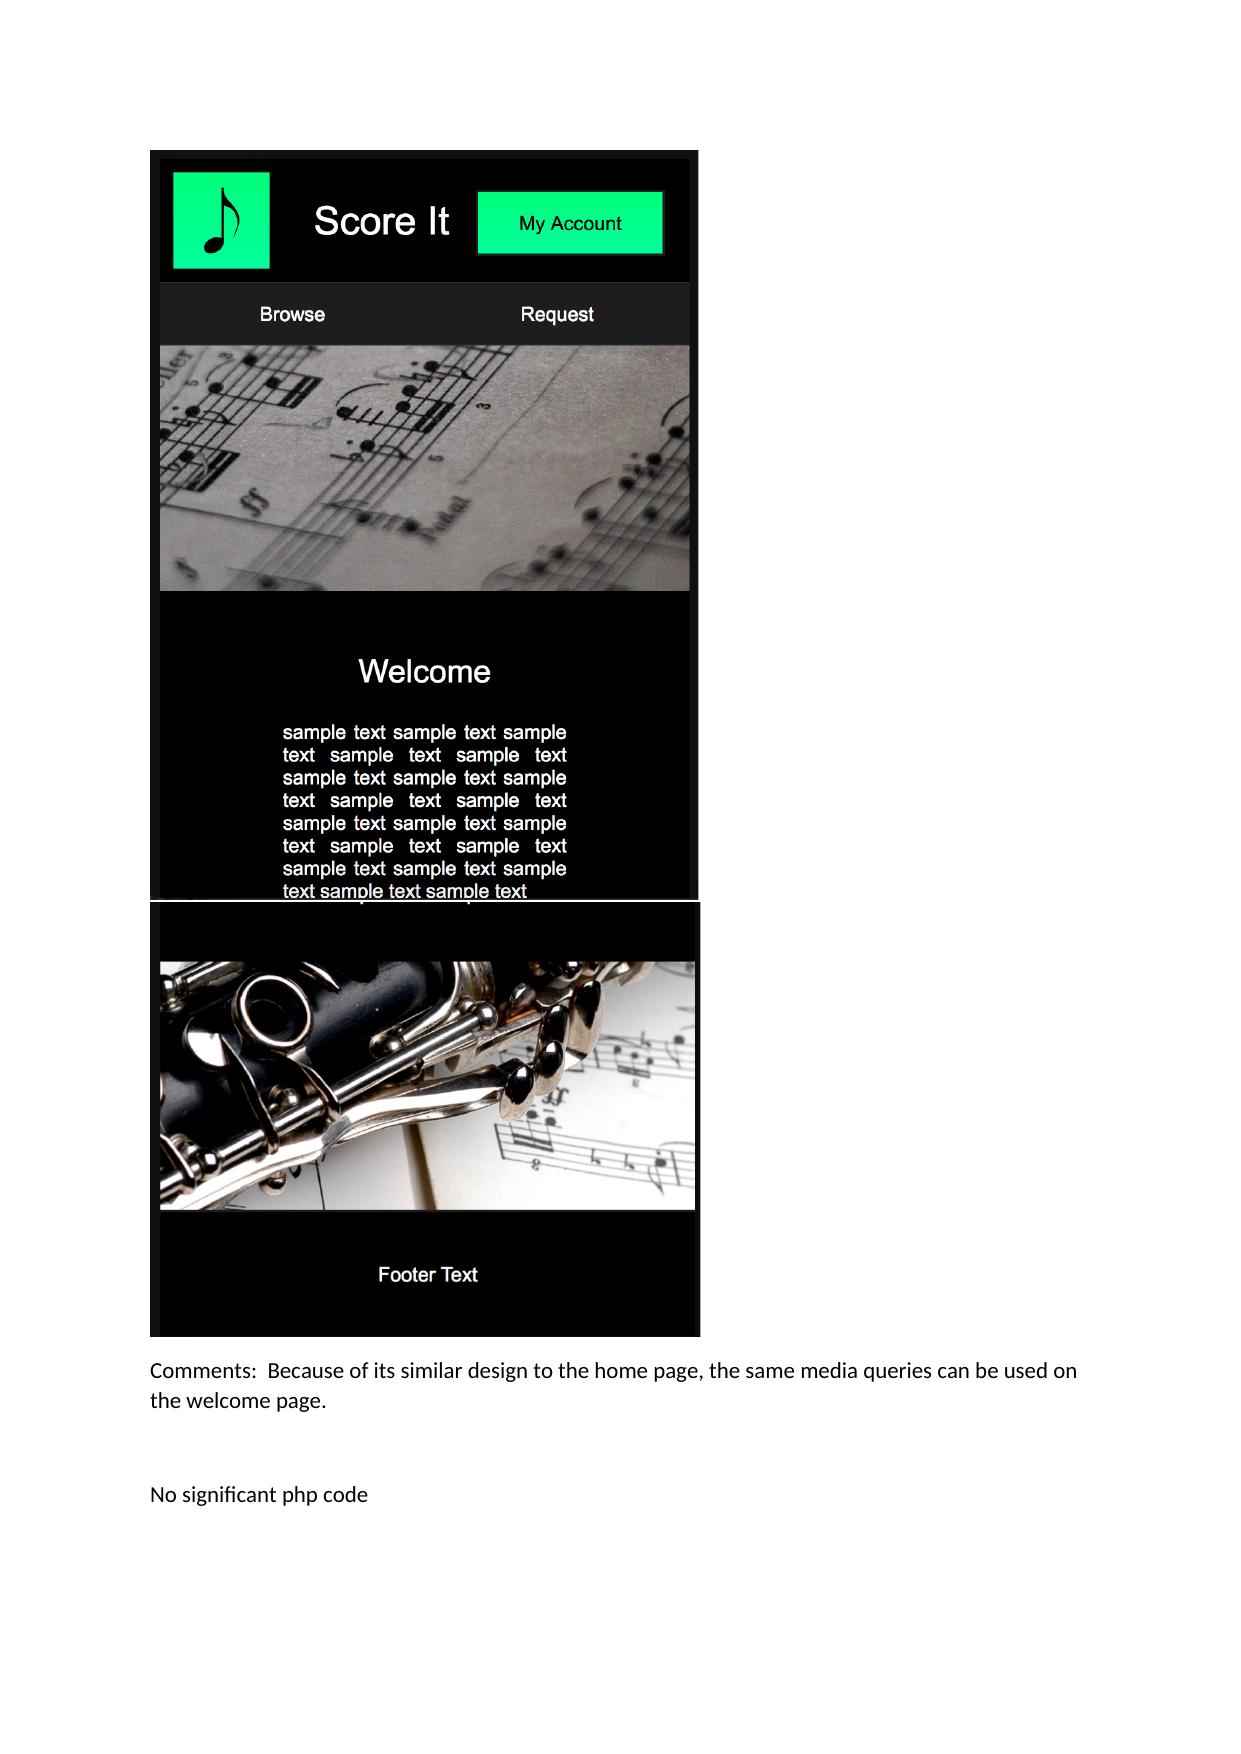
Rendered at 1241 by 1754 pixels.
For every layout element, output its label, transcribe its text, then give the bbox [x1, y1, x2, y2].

picture [150, 150, 699, 900]
text Comments: Because of its similar design to the home page, the same media queries can be used on the welcome page. [150, 1356, 1090, 1414]
text No significant php code [150, 1480, 1090, 1508]
picture [150, 902, 701, 1337]
